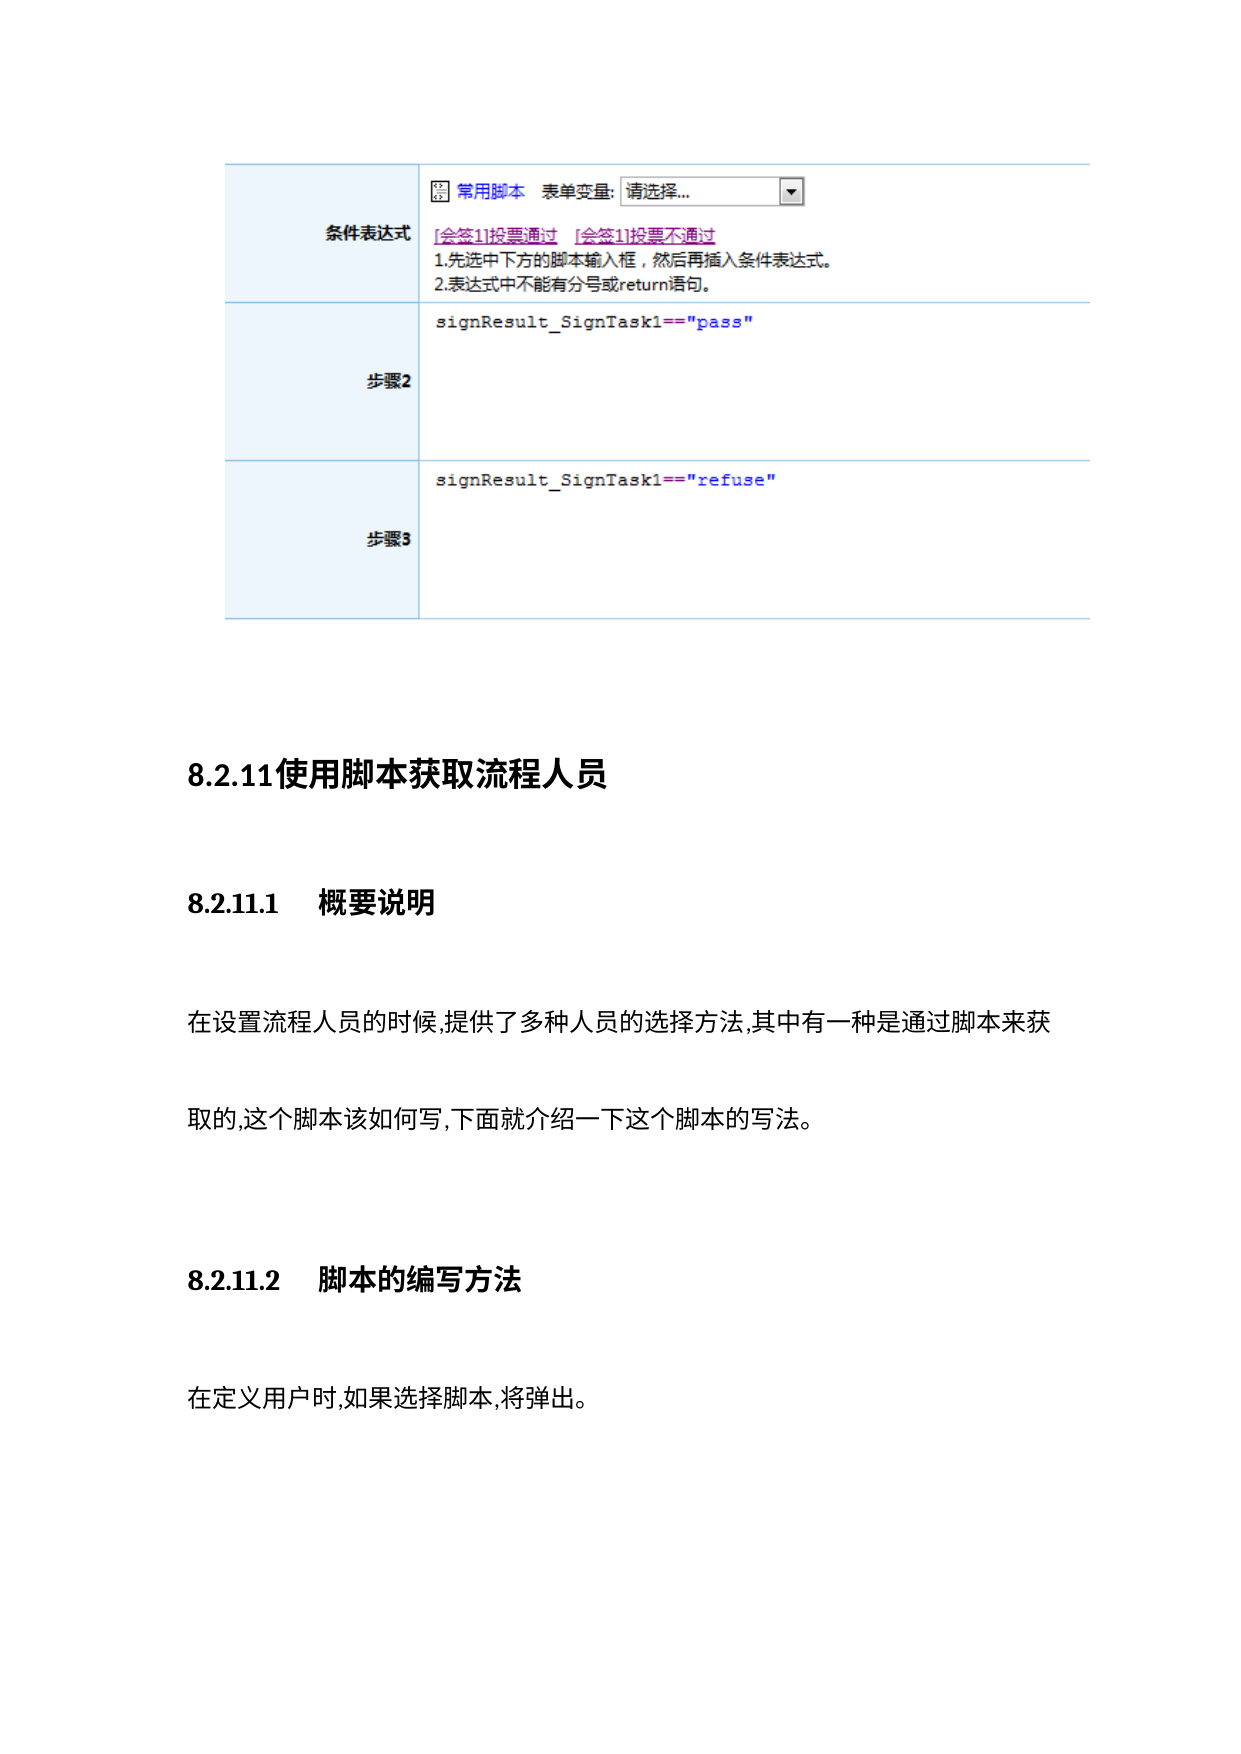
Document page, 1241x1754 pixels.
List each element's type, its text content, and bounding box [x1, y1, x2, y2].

picture [225, 162, 1091, 631]
text 在定义用户时,如果选择脚本,将弹出。 [187, 1364, 1053, 1429]
text 在设置流程人员的时候,提供了多种人员的选择方法,其中有一种是通过脚本来获取的,这个脚本该如何写,下面就介绍一下这个脚本的写法。 [187, 988, 1053, 1150]
subtitle 使用脚本获取流程人员 [187, 739, 1053, 804]
subtitle 概要说明 [187, 869, 1053, 934]
subtitle 脚本的编写方法 [187, 1245, 1053, 1310]
